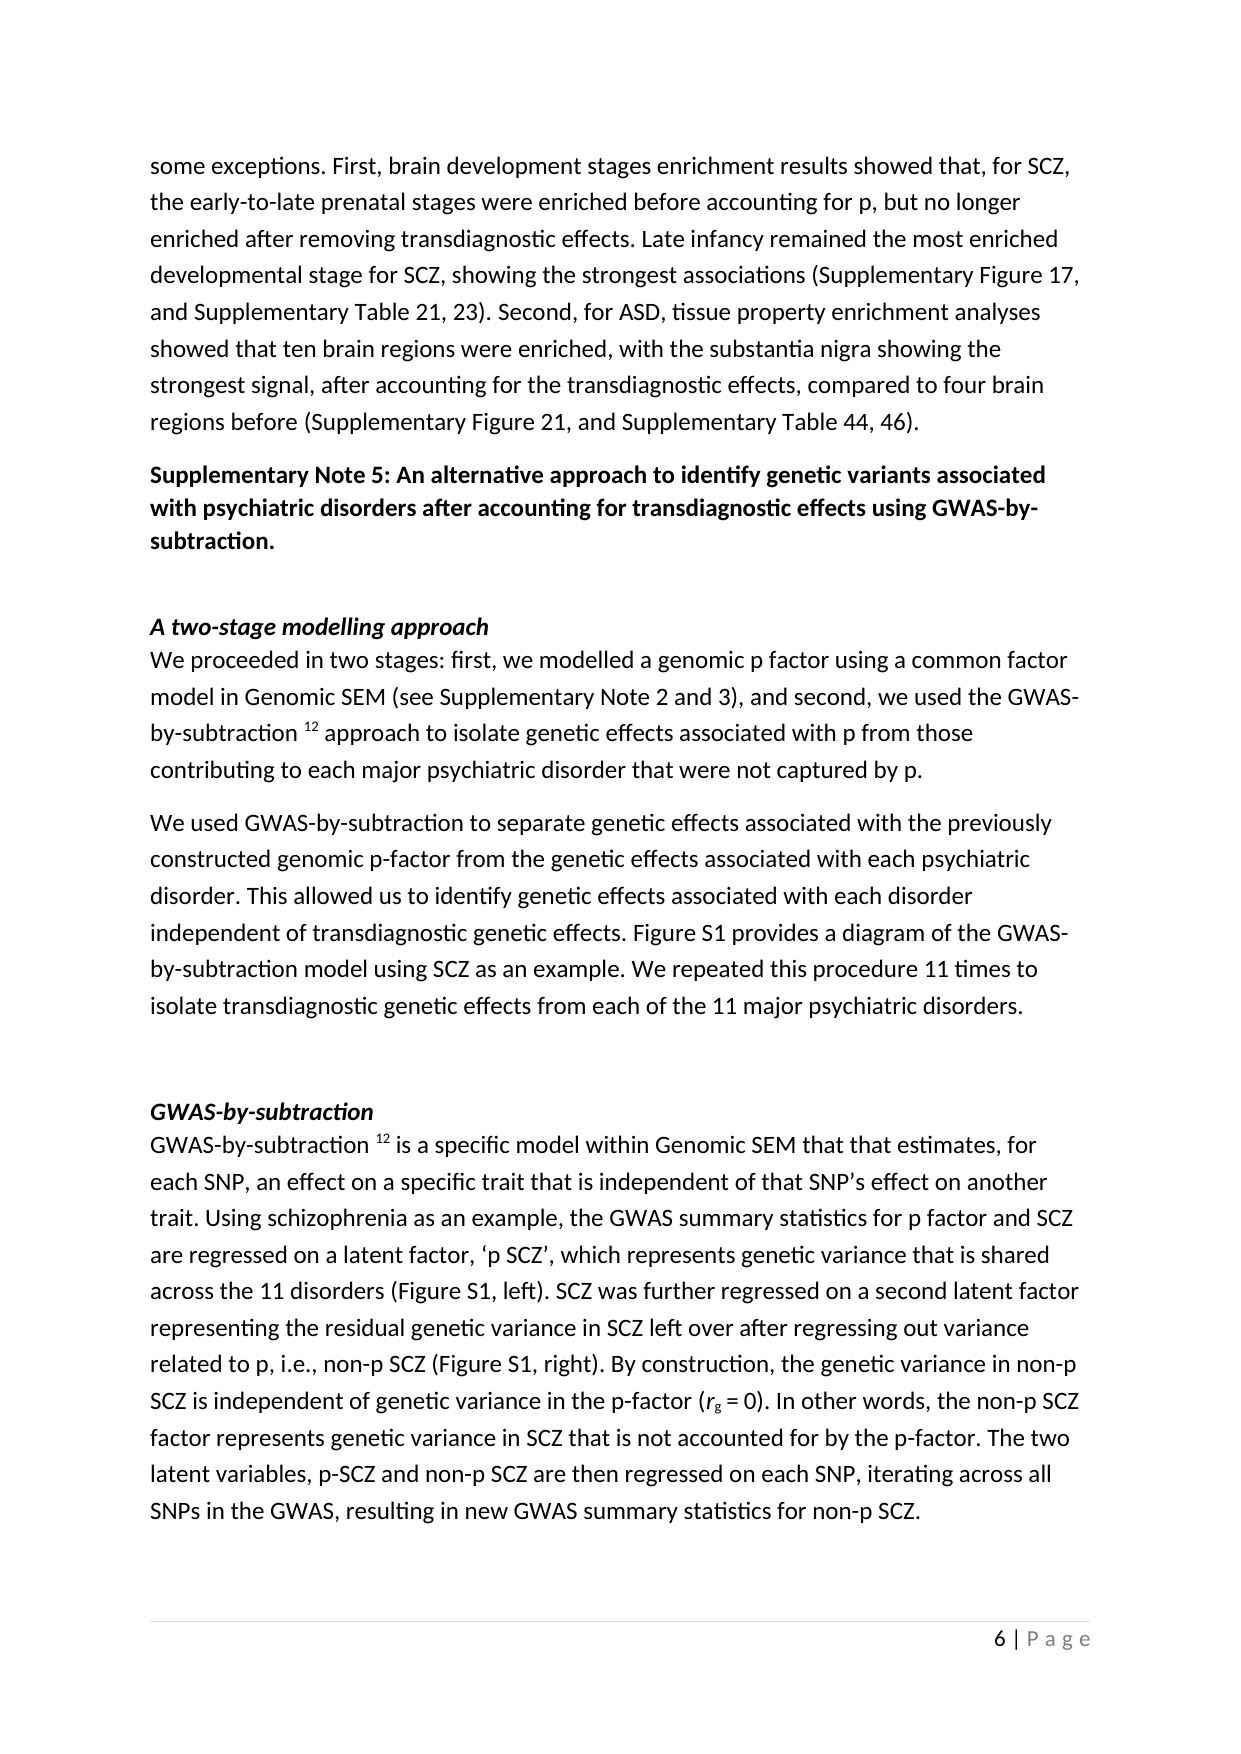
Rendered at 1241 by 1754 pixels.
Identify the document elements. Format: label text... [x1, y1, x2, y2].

text GWAS-by-subtraction 12 is a specific model within Genomic SEM that that estimates, for each SNP, an effect on a specific trait that is independent of that SNP’s effect on another trait. Using schizophrenia as an example, the GWAS summary statistics for p factor and SCZ are regressed on a latent factor, ‘p SCZ’, which represents genetic variance that is shared across the 11 disorders (Figure S1, left). SCZ was further regressed on a second latent factor representing the residual genetic variance in SCZ left over after regressing out variance related to p, i.e., non-p SCZ (Figure S1, right). By construction, the genetic variance in non-p SCZ is independent of genetic variance in the p-factor (rg = 0). In other words, the non-p SCZ factor represents genetic variance in SCZ that is not accounted for by the p-factor. The two latent variables, p-SCZ and non-p SCZ are then regressed on each SNP, iterating across all SNPs in the GWAS, resulting in new GWAS summary statistics for non-p SCZ. [150, 1129, 1090, 1525]
text We used GWAS-by-subtraction to separate genetic effects associated with the previously constructed genomic p-factor from the genetic effects associated with each psychiatric disorder. This allowed us to identify genetic effects associated with each disorder independent of transdiagnostic genetic effects. Figure S1 provides a diagram of the GWAS-by-subtraction model using SCZ as an example. We repeated this procedure 11 times to isolate transdiagnostic genetic effects from each of the 11 major psychiatric disorders. [150, 807, 1090, 1020]
subtitle GWAS-by-subtraction [150, 1096, 1090, 1127]
text We proceeded in two stages: first, we modelled a genomic p factor using a common factor model in Genomic SEM (see Supplementary Note 2 and 3), and second, we used the GWAS-by-subtraction 12 approach to isolate genetic effects associated with p from those contributing to each major psychiatric disorder that were not captured by p. [150, 644, 1090, 784]
subtitle Supplementary Note 5: An alternative approach to identify genetic variants associated with psychiatric disorders after accounting for transdiagnostic effects using GWAS-by-subtraction. [150, 459, 1090, 556]
subtitle A two-stage modelling approach [150, 611, 1090, 642]
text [150, 150, 1090, 436]
